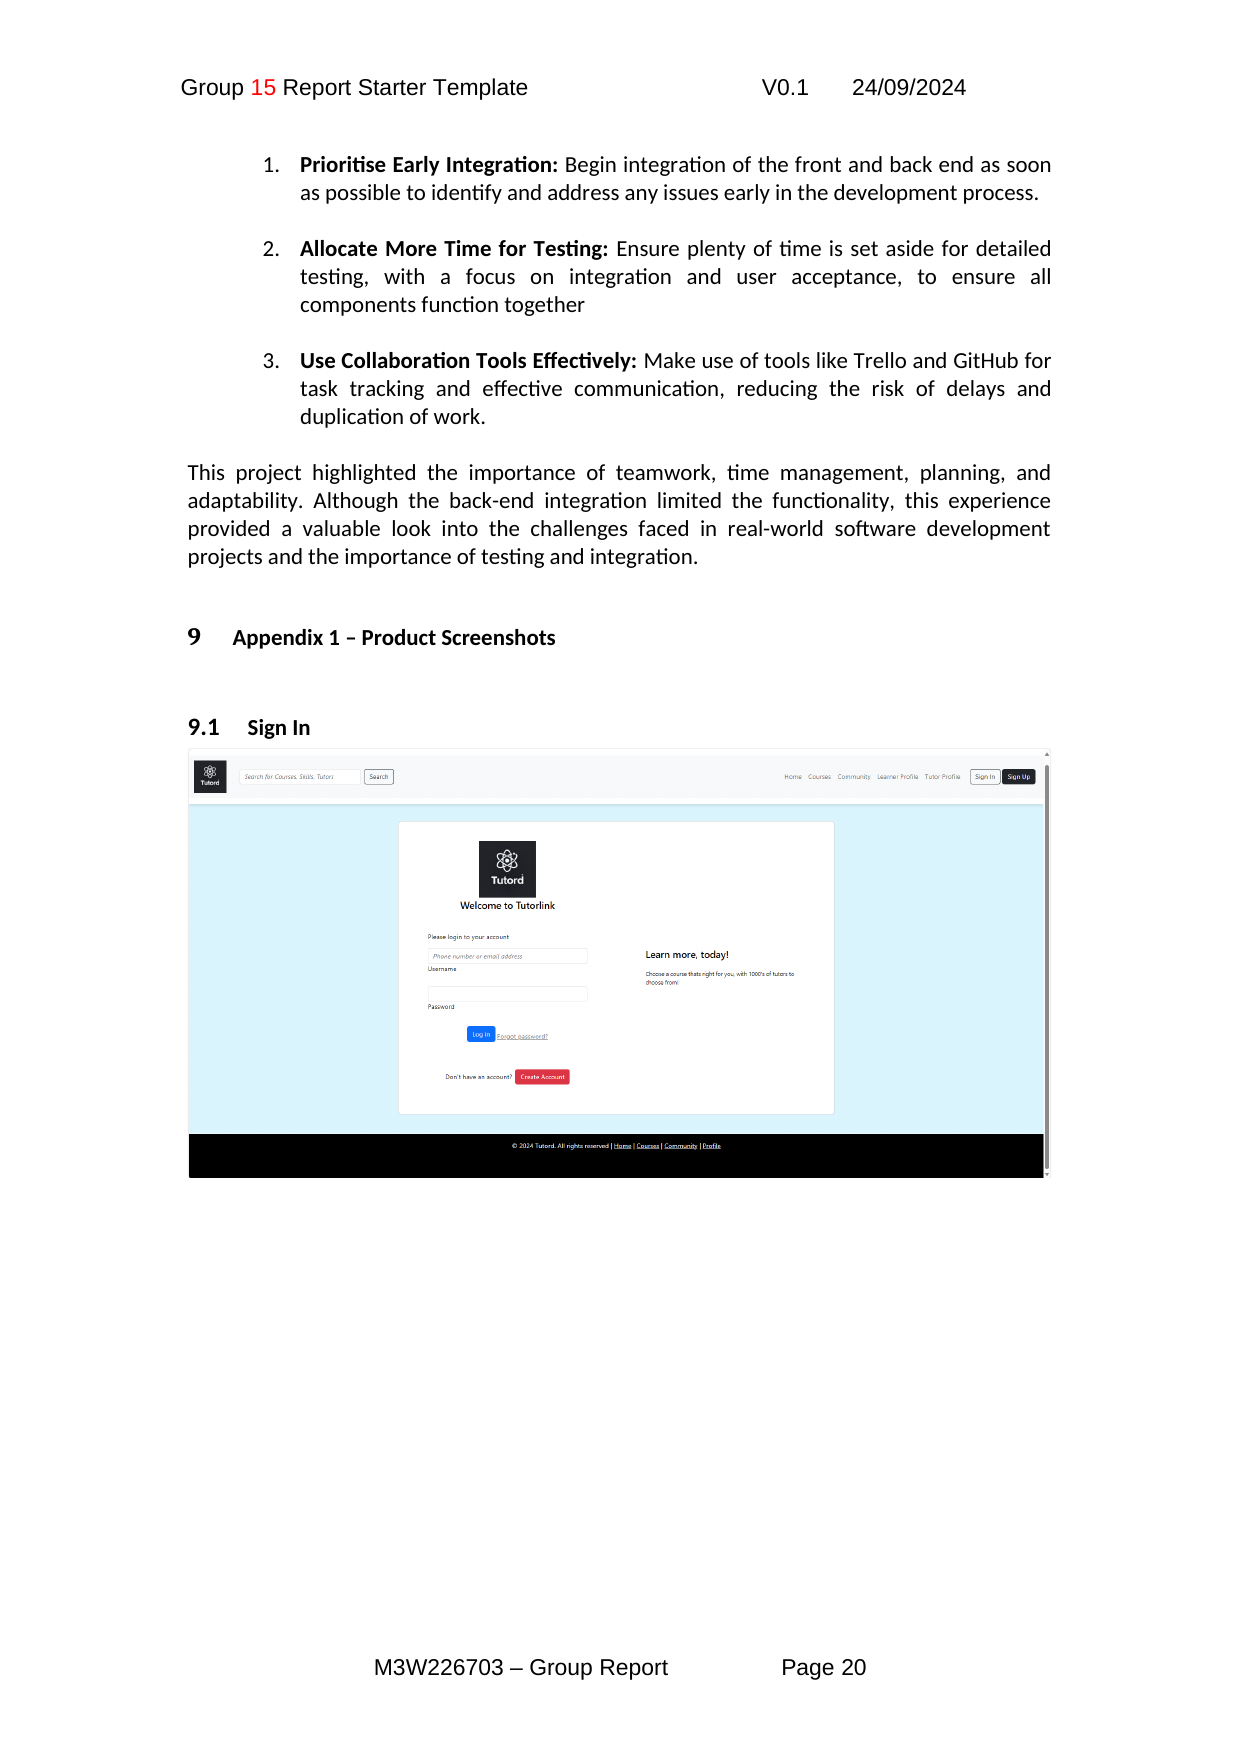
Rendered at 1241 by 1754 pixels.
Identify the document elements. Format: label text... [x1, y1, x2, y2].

subtitle Sign In [187, 711, 1053, 742]
picture [187, 748, 1052, 1178]
list Prioritise Early Integration: Begin integration of the front and back end as soon as possible to identify and address any issues early in the development process. [262, 150, 1053, 206]
text This project highlighted the importance of teamwork, time management, planning, and adaptability. Although the back-end integration limited the functionality, this experience provided a valuable look into the challenges faced in real-world software development projects and the importance of testing and integration. [187, 458, 1053, 570]
subtitle Appendix 1 – Product Screenshots [187, 623, 1053, 652]
list Use Collaboration Tools Effectively: Make use of tools like Trello and GitHub for task tracking and effective communication, reducing the risk of delays and duplication of work. [262, 346, 1053, 430]
list Allocate More Time for Testing: Ensure plenty of time is set aside for detailed testing, with a focus on integration and user acceptance, to ensure all components function together [262, 234, 1053, 318]
